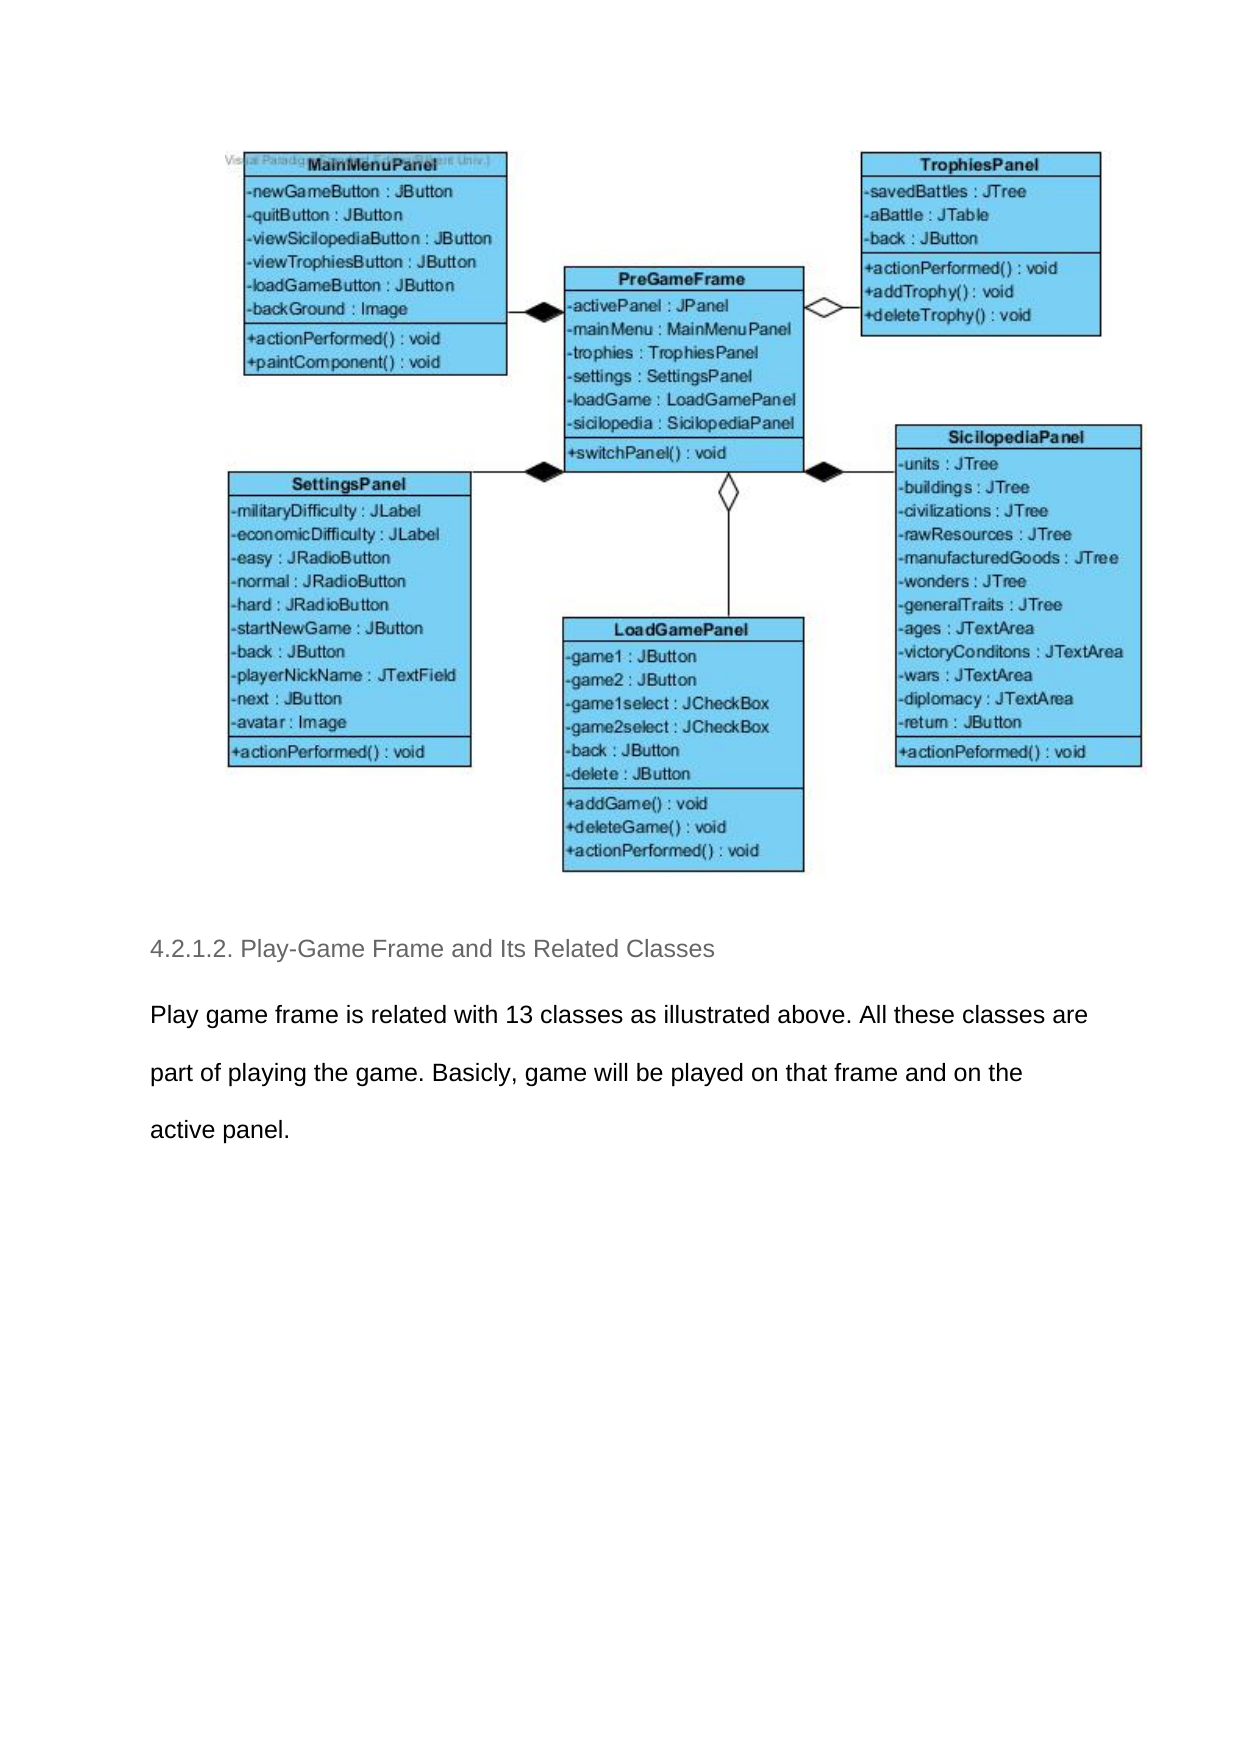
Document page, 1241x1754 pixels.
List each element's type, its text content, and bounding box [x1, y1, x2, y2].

subtitle 4.2.1.2. Play-Game Frame and Its Related Classes [150, 934, 1090, 963]
text Play game frame is related with 13 classes as illustrated above. All these classes are part of playing the game. Basicly, game will be played on that frame and on the active panel. [150, 1000, 1090, 1144]
picture [225, 150, 1147, 877]
